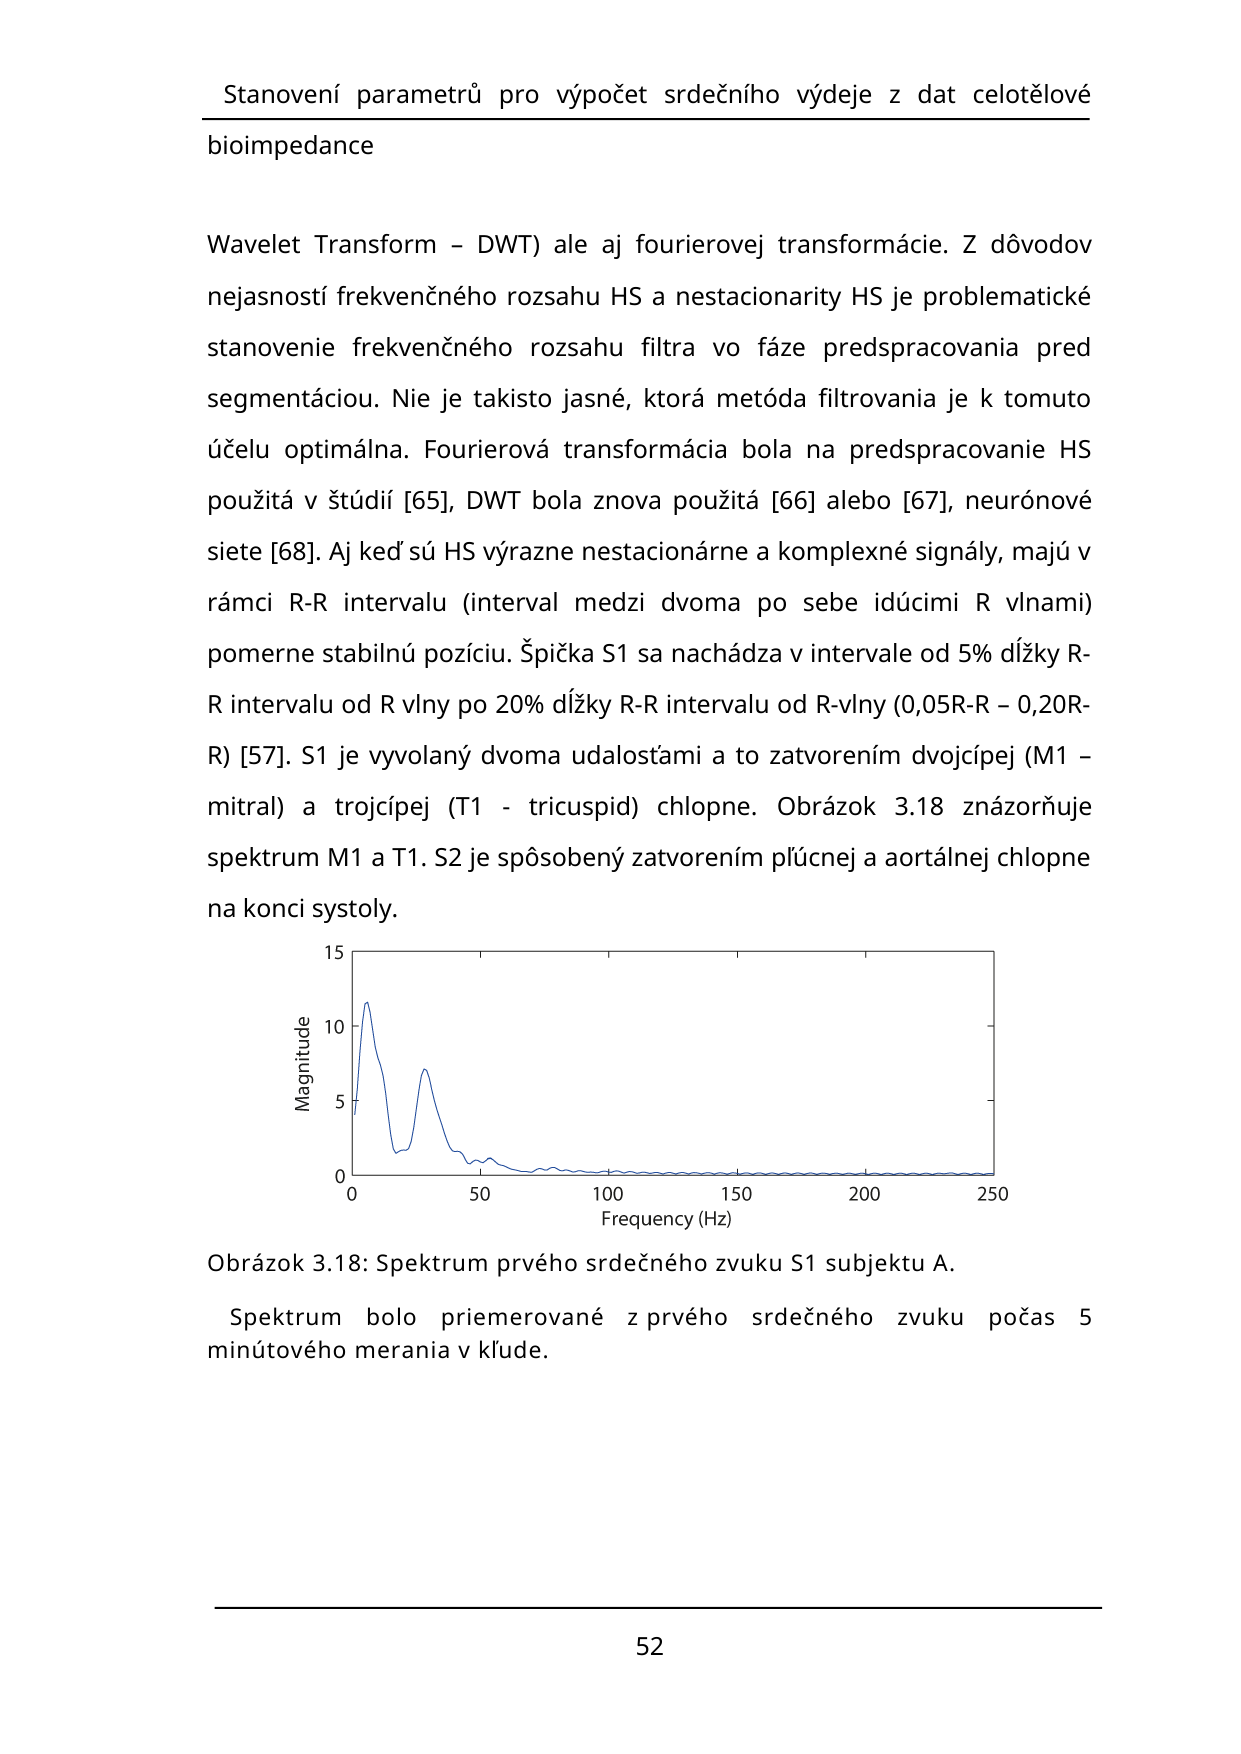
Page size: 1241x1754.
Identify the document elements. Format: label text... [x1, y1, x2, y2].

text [207, 227, 1092, 925]
picture [291, 941, 1009, 1231]
text Spektrum bolo priemerované z prvého srdečného zvuku počas 5 minútového merania v kľude. [207, 1301, 1092, 1365]
